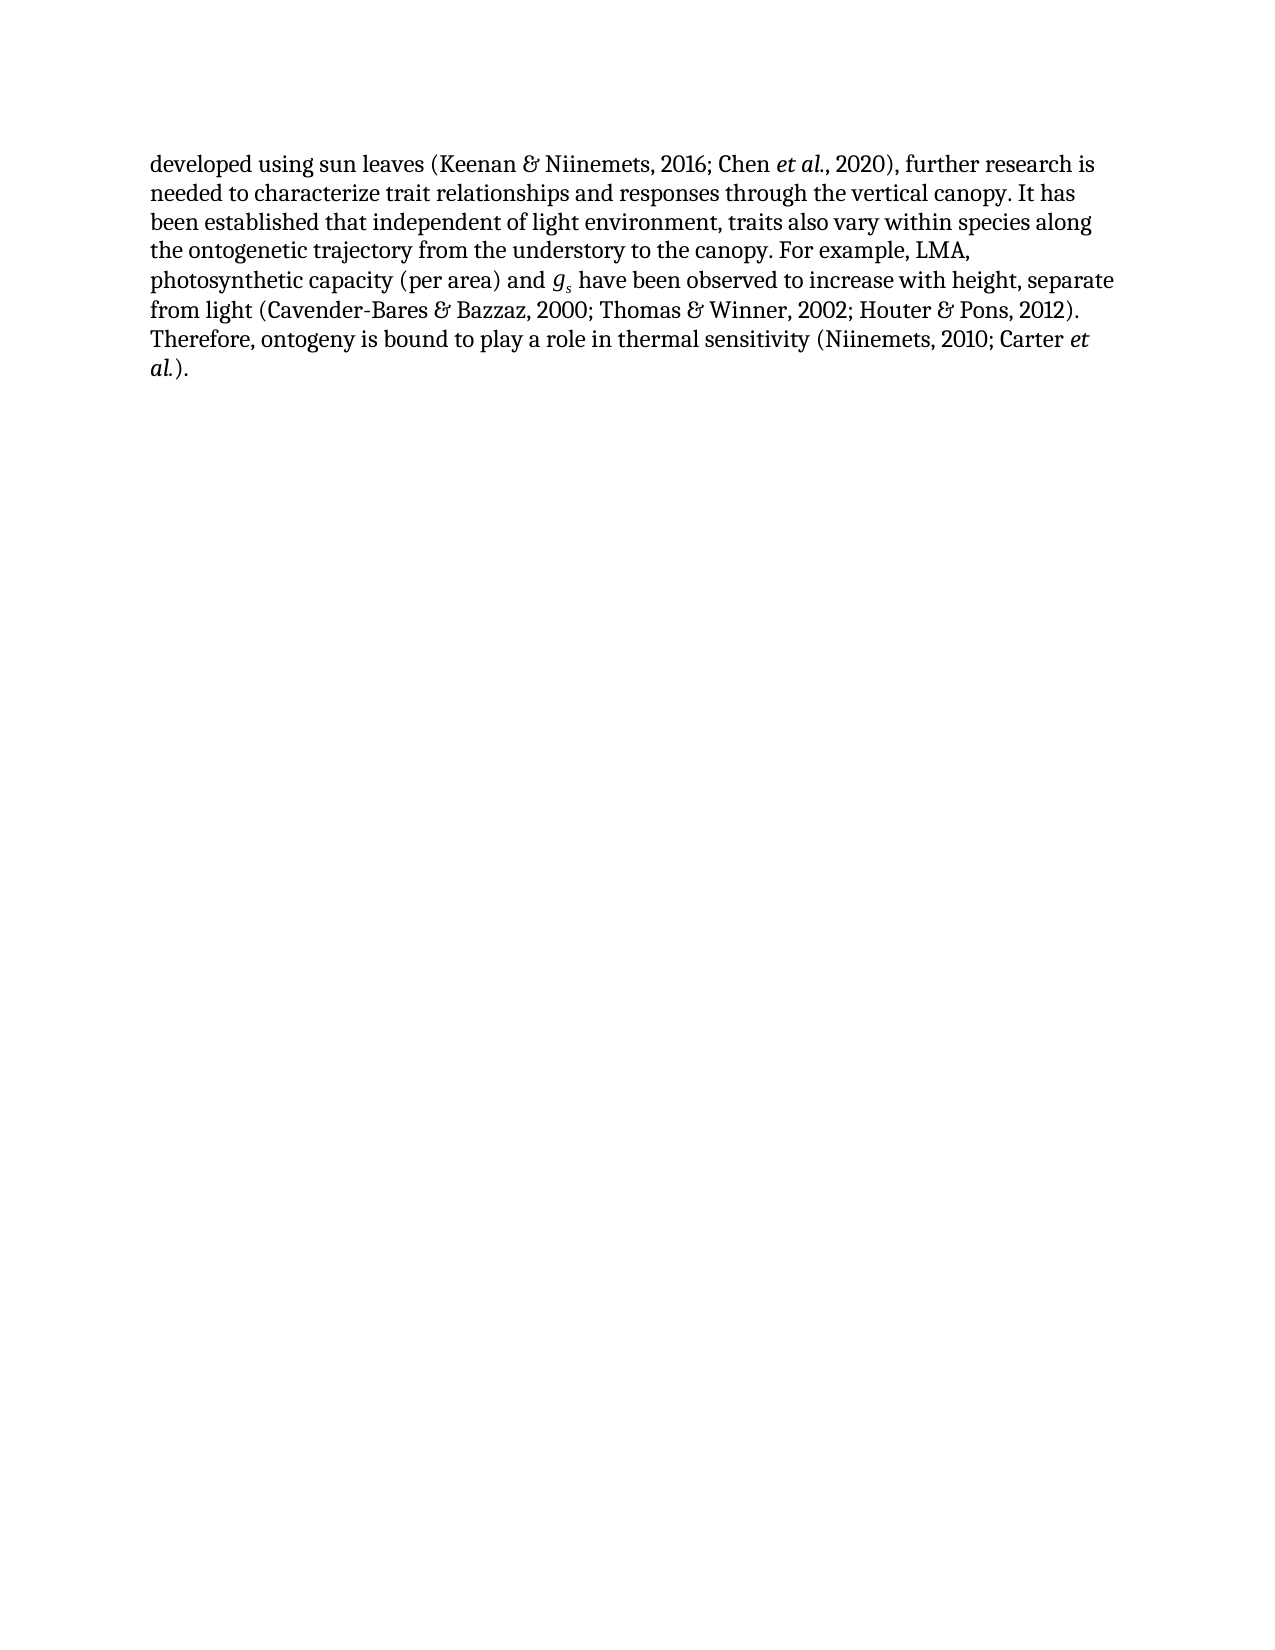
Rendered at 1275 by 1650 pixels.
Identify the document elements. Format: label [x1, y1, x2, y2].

text [150, 150, 1125, 383]
